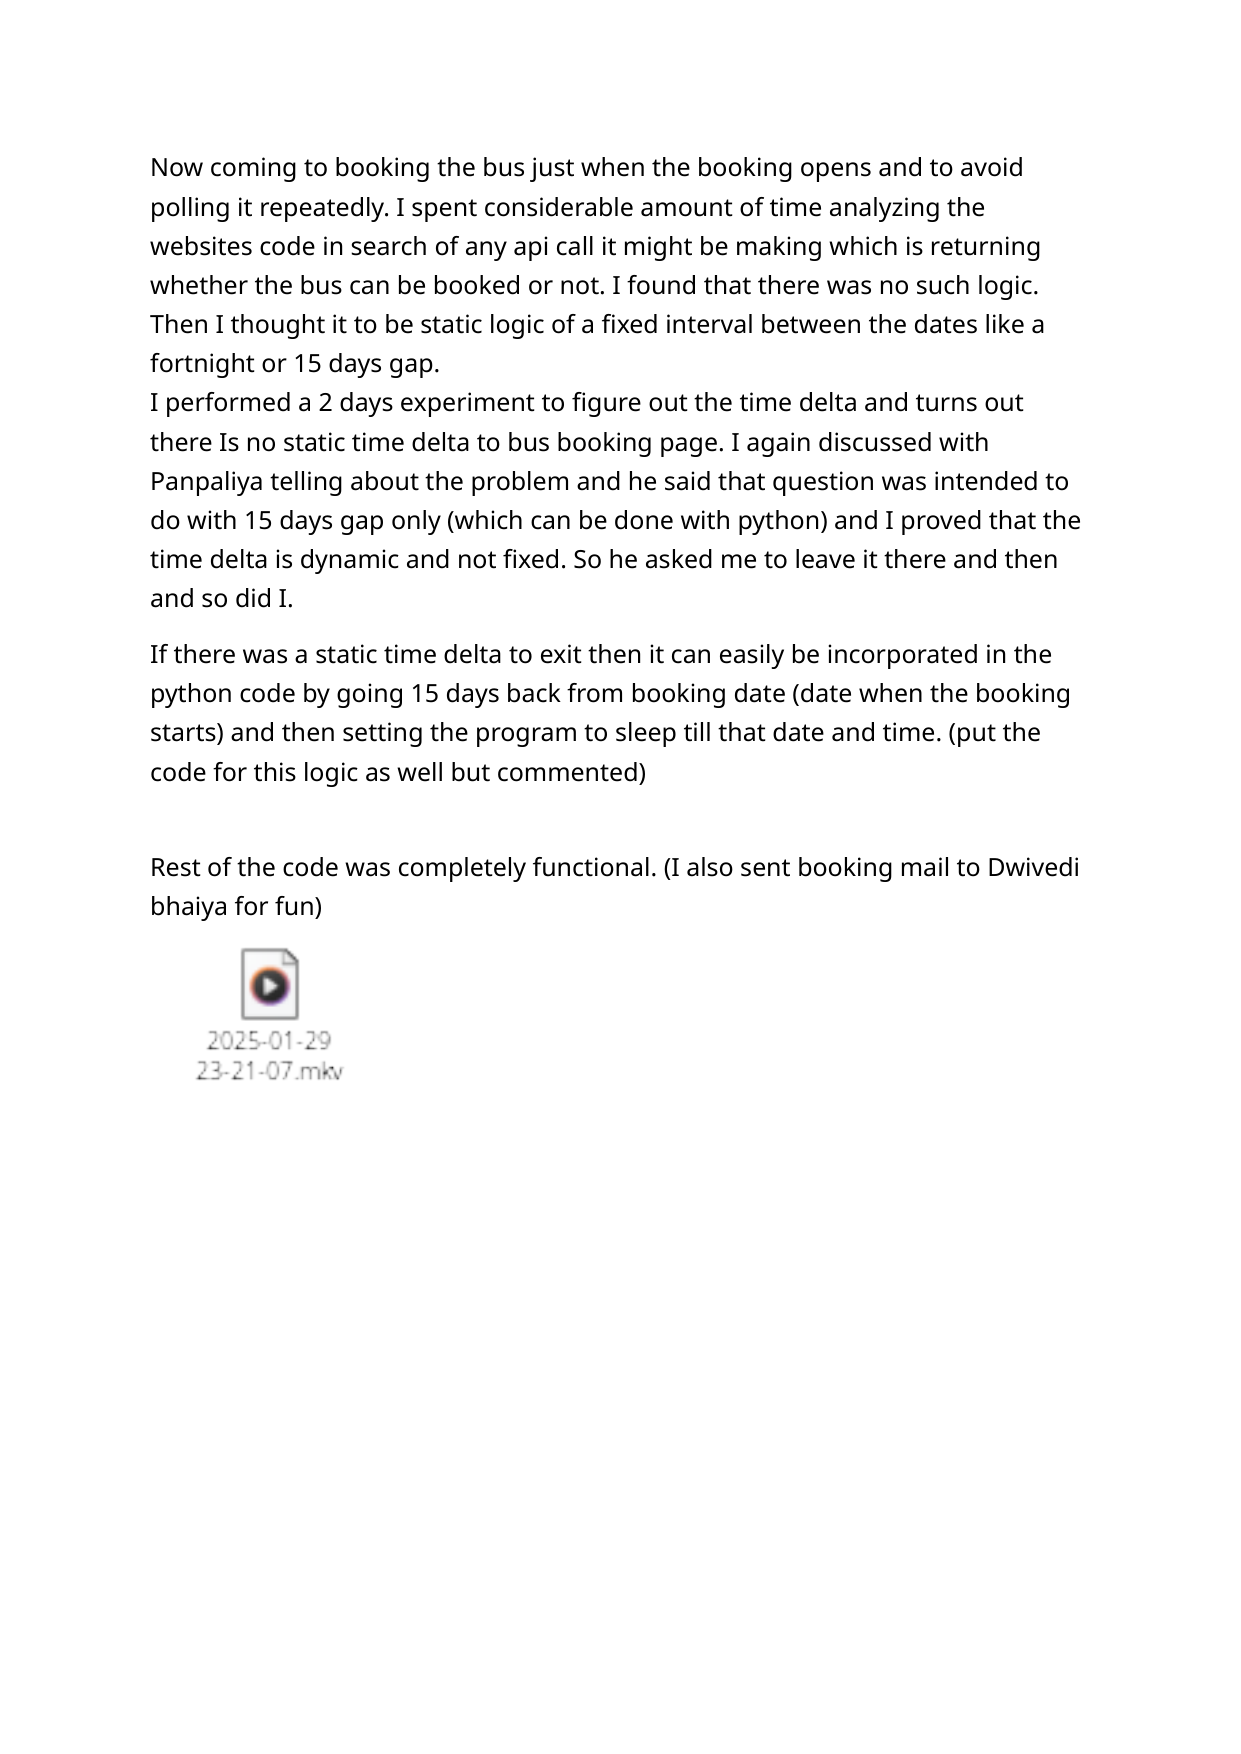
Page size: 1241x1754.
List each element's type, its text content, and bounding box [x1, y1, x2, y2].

text Now coming to booking the bus just when the booking opens and to avoid polling it repeatedly. I spent considerable amount of time analyzing the websites code in search of any api call it might be making which is returning whether the bus can be booked or not. I found that there was no such logic. Then I thought it to be static logic of a fixed interval between the dates like a fortnight or 15 days gap. I performed a 2 days experiment to figure out the time delta and turns out there Is no static time delta to bus booking page. I again discussed with Panpaliya telling about the problem and he said that question was intended to do with 15 days gap only (which can be done with python) and I proved that the time delta is dynamic and not fixed. So he asked me to leave it there and then and so did I. [150, 150, 1090, 615]
text Rest of the code was completely functional. (I also sent booking mail to Dwivedi bhaiya for fun) [150, 810, 1090, 922]
text If there was a static time delta to exit then it can easily be incorporated in the python code by going 15 days back from booking date (date when the booking starts) and then setting the program to sleep till that date and time. (put the code for this logic as well but commented) [150, 637, 1090, 788]
